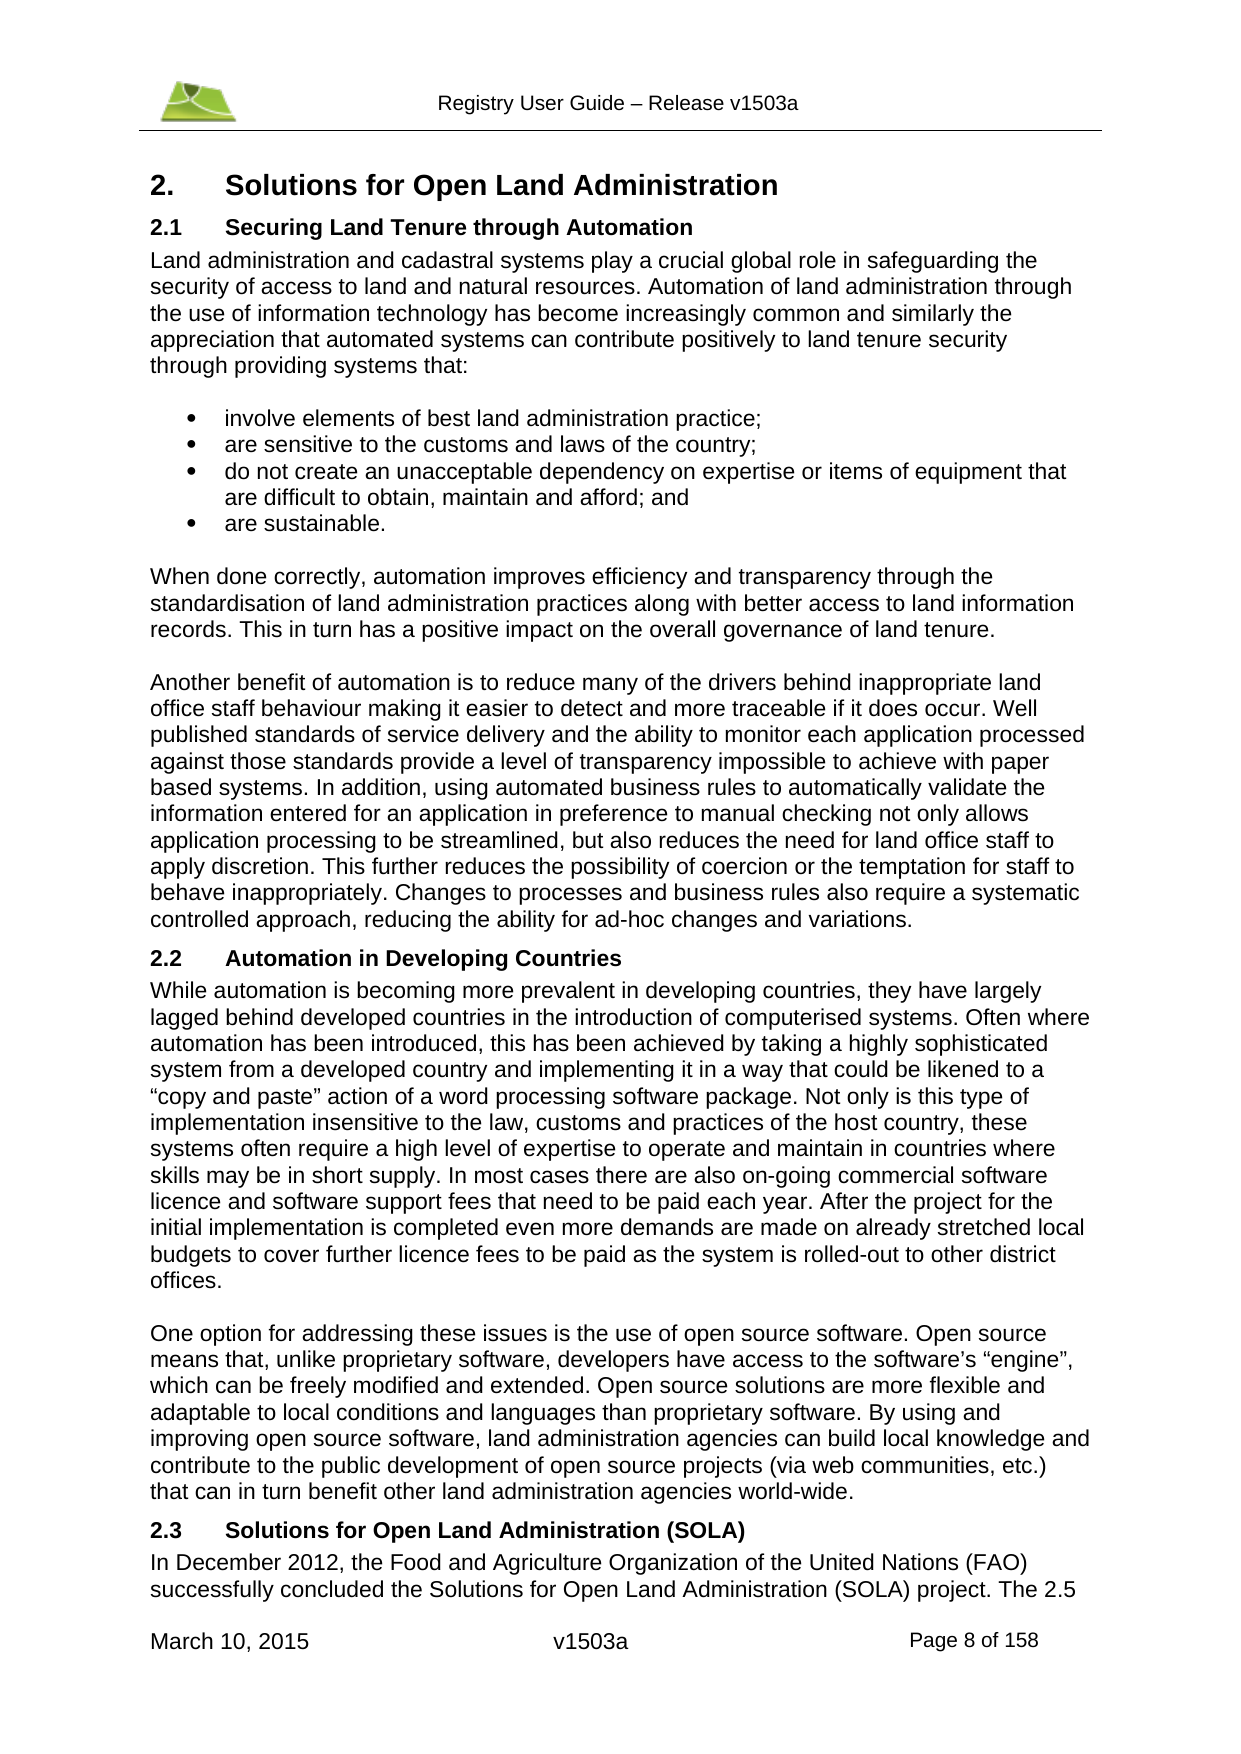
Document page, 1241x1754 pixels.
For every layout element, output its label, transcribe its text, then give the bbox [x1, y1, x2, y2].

list are sensitive to the customs and laws of the country; [187, 431, 1090, 458]
subtitle Solutions for Open Land Administration (SOLA) [150, 1517, 1090, 1543]
subtitle Automation in Developing Countries [150, 944, 1090, 971]
subtitle Securing Land Tenure through Automation [150, 214, 1090, 241]
list involve elements of best land administration practice; [187, 405, 1090, 431]
picture [150, 75, 244, 130]
text One option for addressing these issues is the use of open source software. Open source means that, unlike proprietary software, developers have access to the software’s “engine”, which can be freely modified and extended. Open source solutions are more flexible and adaptable to local conditions and languages than proprietary software. By using and improving open source software, land administration agencies can build local knowledge and contribute to the public development of open source projects (via web communities, etc.) that can in turn benefit other land administration agencies world-wide. [150, 1320, 1090, 1504]
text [150, 1549, 1090, 1602]
list are sustainable. [187, 510, 1090, 537]
text Another benefit of automation is to reduce many of the drivers behind inappropriate land office staff behaviour making it easier to detect and more traceable if it does occur. Well published standards of service delivery and the ability to monitor each application processed against those standards provide a level of transparency impossible to achieve with paper based systems. In addition, using automated business rules to automatically validate the information entered for an application in preference to manual checking not only allows application processing to be streamlined, but also reduces the need for land office staff to apply discretion. This further reduces the possibility of coercion or the temptation for staff to behave inappropriately. Changes to processes and business rules also require a systematic controlled approach, reducing the ability for ad-hoc changes and variations. [150, 668, 1090, 932]
text Land administration and cadastral systems play a crucial global role in safeguarding the security of access to land and natural resources. Automation of land administration through the use of information technology has become increasingly common and similarly the appreciation that automated systems can contribute positively to land tenure security through providing systems that: [150, 247, 1090, 379]
text When done correctly, automation improves efficiency and transparency through the standardisation of land administration practices along with better access to land information records. This in turn has a positive impact on the overall governance of land tenure. [150, 563, 1090, 642]
list do not create an unacceptable dependency on expertise or items of equipment that are difficult to obtain, maintain and afford; and [187, 458, 1090, 510]
subtitle Solutions for Open Land Administration [150, 168, 1090, 202]
text While automation is becoming more prevalent in developing countries, they have largely lagged behind developed countries in the introduction of computerised systems. Often where automation has been introduced, this has been achieved by taking a highly sophisticated system from a developed country and implementing it in a way that could be likened to a “copy and paste” action of a word processing software package. Not only is this type of implementation insensitive to the law, customs and practices of the host country, these systems often require a high level of expertise to operate and maintain in countries where skills may be in short supply. In most cases there are also on-going commercial software licence and software support fees that need to be paid each year. After the project for the initial implementation is completed even more demands are made on already stretched local budgets to cover further licence fees to be paid as the system is rolled-out to other district offices. [150, 977, 1090, 1293]
